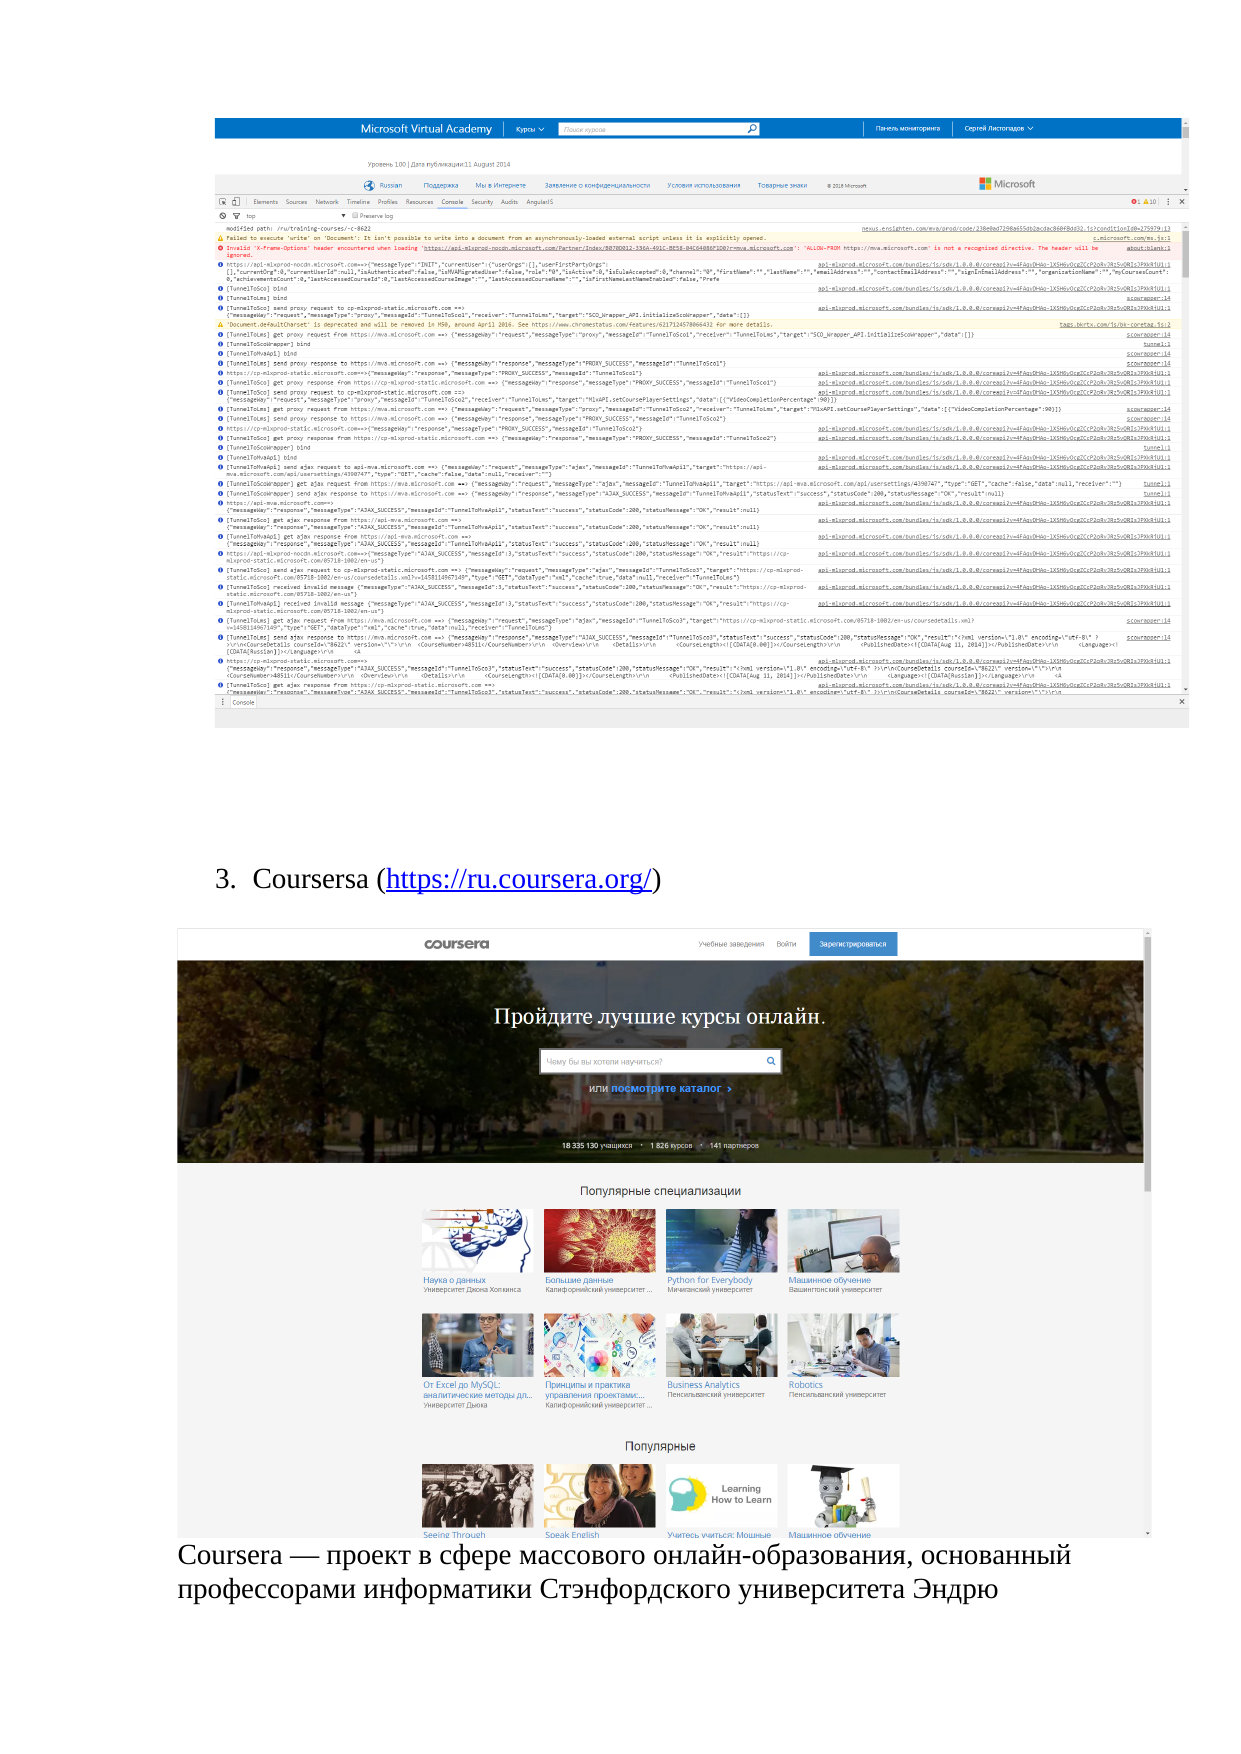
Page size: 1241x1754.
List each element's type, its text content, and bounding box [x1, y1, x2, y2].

picture [177, 928, 1152, 1538]
picture [214, 118, 1190, 728]
list Coursersa (https://ru.coursera.org/) [215, 861, 1152, 895]
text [177, 1538, 1152, 1604]
